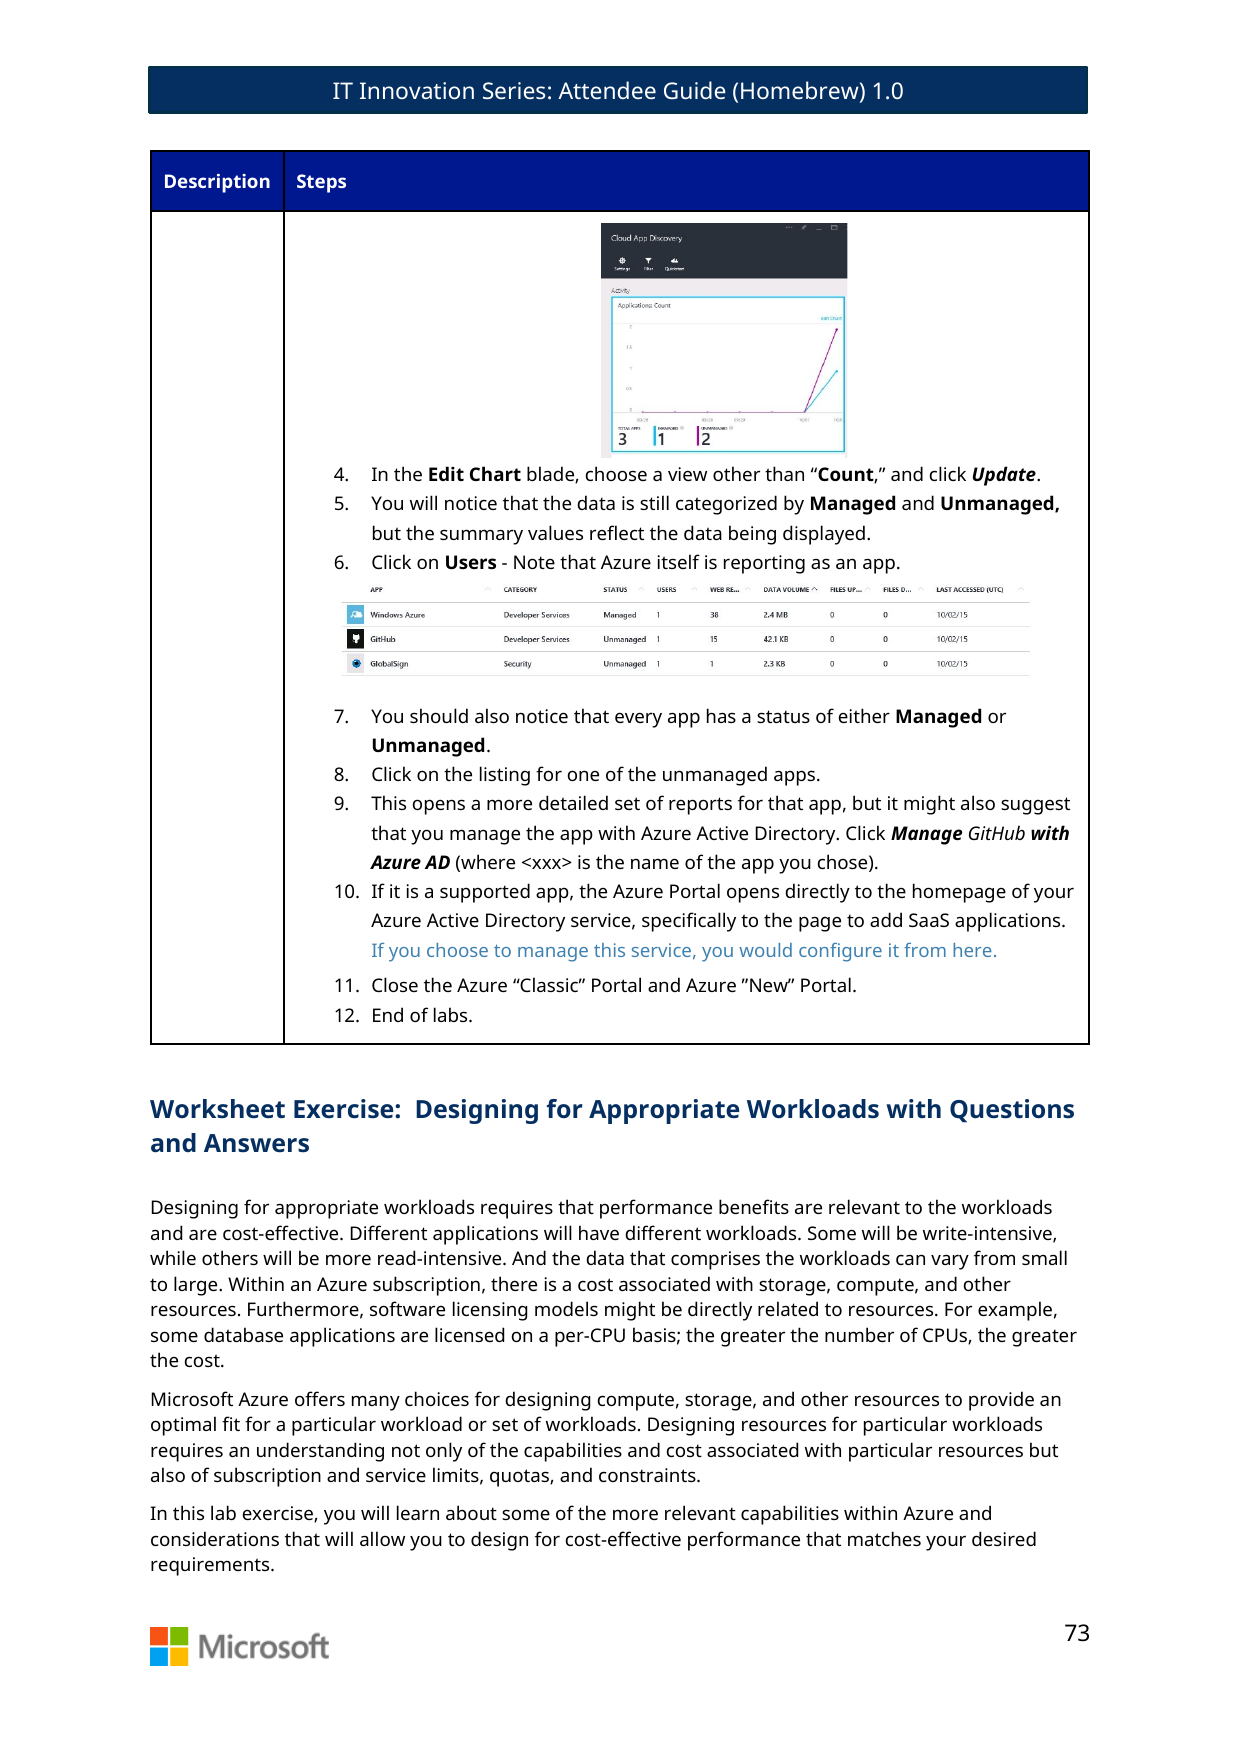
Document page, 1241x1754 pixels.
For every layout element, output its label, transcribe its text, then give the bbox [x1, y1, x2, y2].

table_header Steps [285, 152, 1088, 210]
text Worksheet Exercise: Designing for Appropriate Workloads with Questions and Answers [150, 1091, 1090, 1159]
table_header Description [152, 152, 283, 210]
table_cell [285, 212, 1088, 1043]
text Designing for appropriate workloads requires that performance benefits are relevant to the workloads and are cost-effective. Different applications will have different workloads. Some will be write-intensive, while others will be more read-intensive. And the data that comprises the workloads can vary from small to large. Within an Azure subscription, there is a cost associated with storage, compute, and other resources. Furthermore, software licensing models might be directly related to resources. For example, some database applications are licensed on a per-CPU basis; the greater the number of CPUs, the greater the cost. [150, 1195, 1090, 1373]
picture [150, 1627, 330, 1666]
picture [333, 578, 1042, 699]
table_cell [152, 212, 283, 1043]
text Microsoft Azure offers many choices for designing compute, storage, and other resources to provide an optimal fit for a particular workload or set of workloads. Designing resources for particular workloads requires an understanding not only of the capabilities and cost associated with particular resources but also of subscription and service limits, quotas, and constraints. [150, 1386, 1090, 1488]
text In this lab exercise, you will learn about some of the more relevant capabilities within Azure and considerations that will allow you to design for cost-effective performance that matches your desired requirements. [150, 1500, 1090, 1577]
picture [601, 223, 848, 458]
